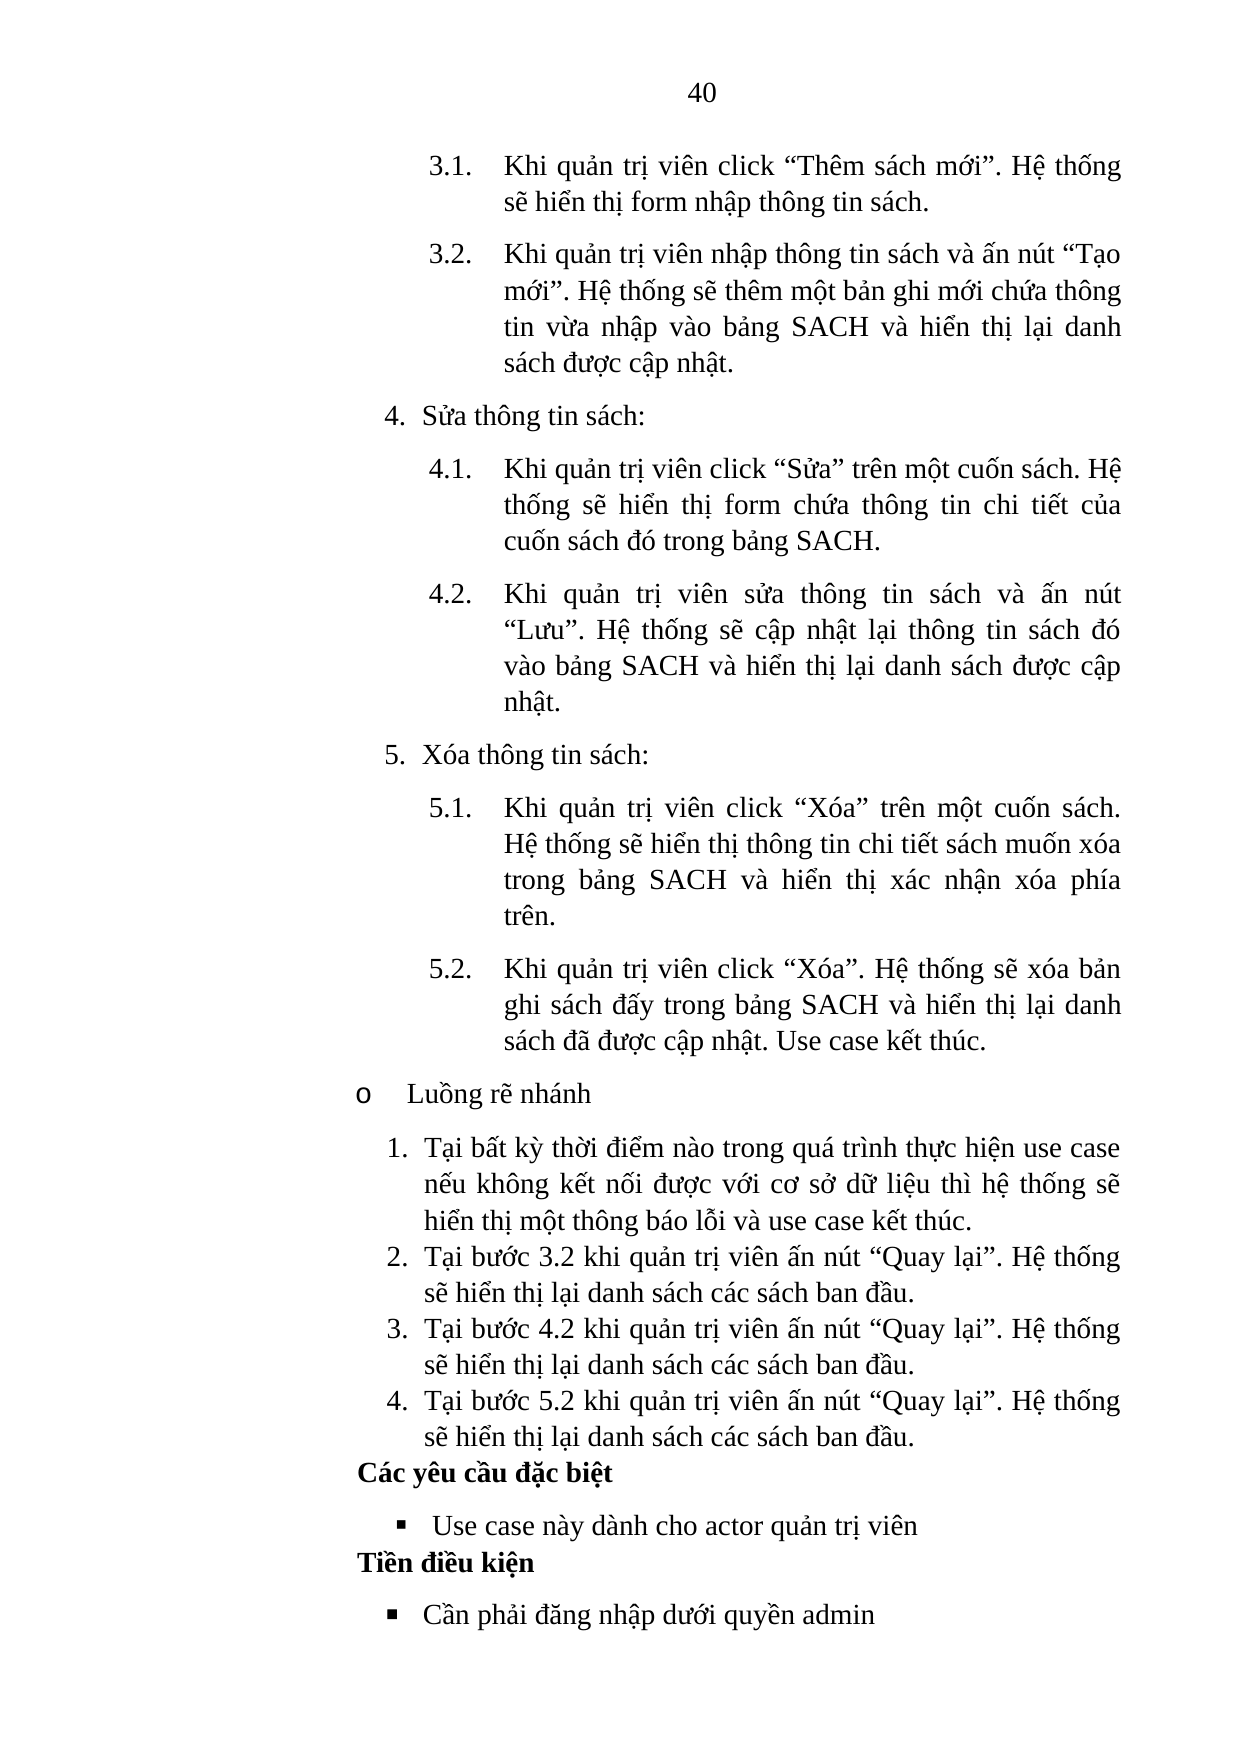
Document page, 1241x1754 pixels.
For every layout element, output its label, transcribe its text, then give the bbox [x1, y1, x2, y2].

list Khi quản trị viên click “Xóa” trên một cuốn sách. Hệ thống sẽ hiển thị thông tin chi tiết sách muốn xóa trong bảng SACH và hiển thị xác nhận xóa phía trên. [428, 790, 1122, 932]
list Xóa thông tin sách: [384, 737, 1122, 771]
list Luồng rẽ nhánh [354, 1076, 1122, 1112]
list Cần phải đăng nhập dưới quyền admin [385, 1597, 1122, 1631]
list Tại bước 5.2 khi quản trị viên ấn nút “Quay lại”. Hệ thống sẽ hiển thị lại danh sách các sách ban đầu. [386, 1383, 1122, 1453]
list Khi quản trị viên click “Sửa” trên một cuốn sách. Hệ thống sẽ hiển thị form chứa thông tin chi tiết của cuốn sách đó trong bảng SACH. [428, 451, 1122, 557]
list Tại bước 3.2 khi quản trị viên ấn nút “Quay lại”. Hệ thống sẽ hiển thị lại danh sách các sách ban đầu. [386, 1239, 1122, 1308]
list Khi quản trị viên sửa thông tin sách và ấn nút “Lưu”. Hệ thống sẽ cập nhật lại thông tin sách đó vào bảng SACH và hiển thị lại danh sách được cập nhật. [428, 576, 1122, 718]
list Use case này dành cho actor quản trị viên [394, 1508, 1122, 1542]
list Sửa thông tin sách: [384, 398, 1122, 431]
list Tại bất kỳ thời điểm nào trong quá trình thực hiện use case nếu không kết nối được với cơ sở dữ liệu thì hệ thống sẽ hiển thị một thông báo lỗi và use case kết thúc. [386, 1130, 1122, 1236]
text Các yêu cầu đặc biệt [357, 1456, 1122, 1489]
text Tiền điều kiện [357, 1545, 1122, 1578]
list Khi quản trị viên click “Xóa”. Hệ thống sẽ xóa bản ghi sách đấy trong bảng SACH và hiển thị lại danh sách đã được cập nhật. Use case kết thúc. [428, 951, 1122, 1057]
list Khi quản trị viên nhập thông tin sách và ấn nút “Tạo mới”. Hệ thống sẽ thêm một bản ghi mới chứa thông tin vừa nhập vào bảng SACH và hiển thị lại danh sách được cập nhật. [428, 237, 1122, 379]
list Tại bước 4.2 khi quản trị viên ấn nút “Quay lại”. Hệ thống sẽ hiển thị lại danh sách các sách ban đầu. [386, 1311, 1122, 1381]
list Khi quản trị viên click “Thêm sách mới”. Hệ thống sẽ hiển thị form nhập thông tin sách. [428, 148, 1122, 217]
